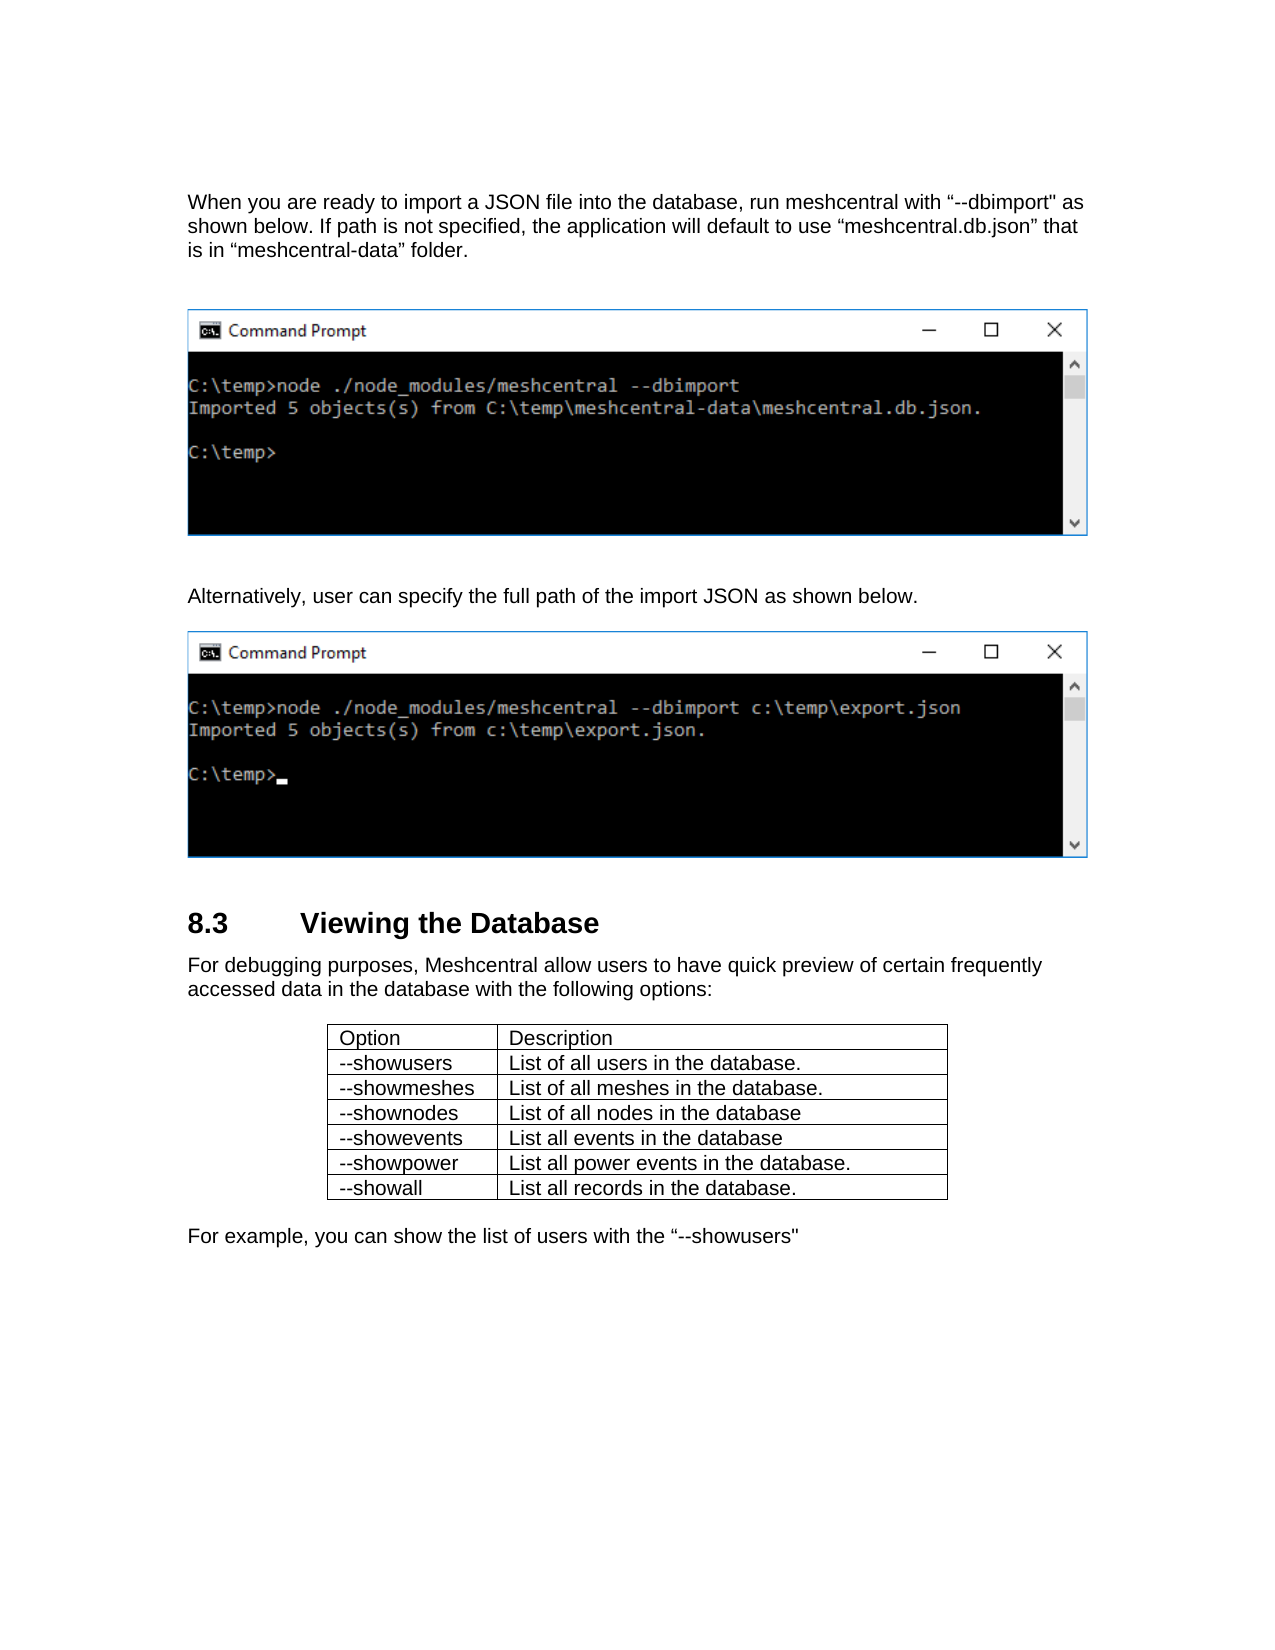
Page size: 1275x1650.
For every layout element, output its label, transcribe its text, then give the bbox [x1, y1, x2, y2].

table_header Option [328, 1025, 497, 1049]
subtitle Viewing the Database [187, 906, 1087, 940]
table_cell List all power events in the database. [498, 1150, 947, 1174]
table_cell List all records in the database. [498, 1175, 947, 1199]
text Alternatively, user can specify the full path of the import JSON as shown below. [187, 583, 1087, 607]
table_cell List of all users in the database. [498, 1050, 947, 1074]
table_cell List of all nodes in the database [498, 1100, 947, 1124]
text For example, you can show the list of users with the “--showusers" [187, 1224, 1087, 1248]
table_cell --showmeshes [328, 1075, 497, 1099]
table_cell List all events in the database [498, 1125, 947, 1149]
text For debugging purposes, Meshcentral allow users to have quick preview of certain frequently accessed data in the database with the following options: [187, 952, 1087, 1000]
picture [187, 631, 1088, 858]
table_cell --showusers [328, 1050, 497, 1074]
table_header Description [498, 1025, 947, 1049]
picture [187, 309, 1088, 536]
text When you are ready to import a JSON file into the database, run meshcentral with “--dbimport" as shown below. If path is not specified, the application will default to use “meshcentral.db.json” that is in “meshcentral-data” folder. [187, 190, 1087, 262]
table_cell List of all meshes in the database. [498, 1075, 947, 1099]
table_cell --shownodes [328, 1100, 497, 1124]
table_cell --showall [328, 1175, 497, 1199]
table_cell --showpower [328, 1150, 497, 1174]
table_cell --showevents [328, 1125, 497, 1149]
